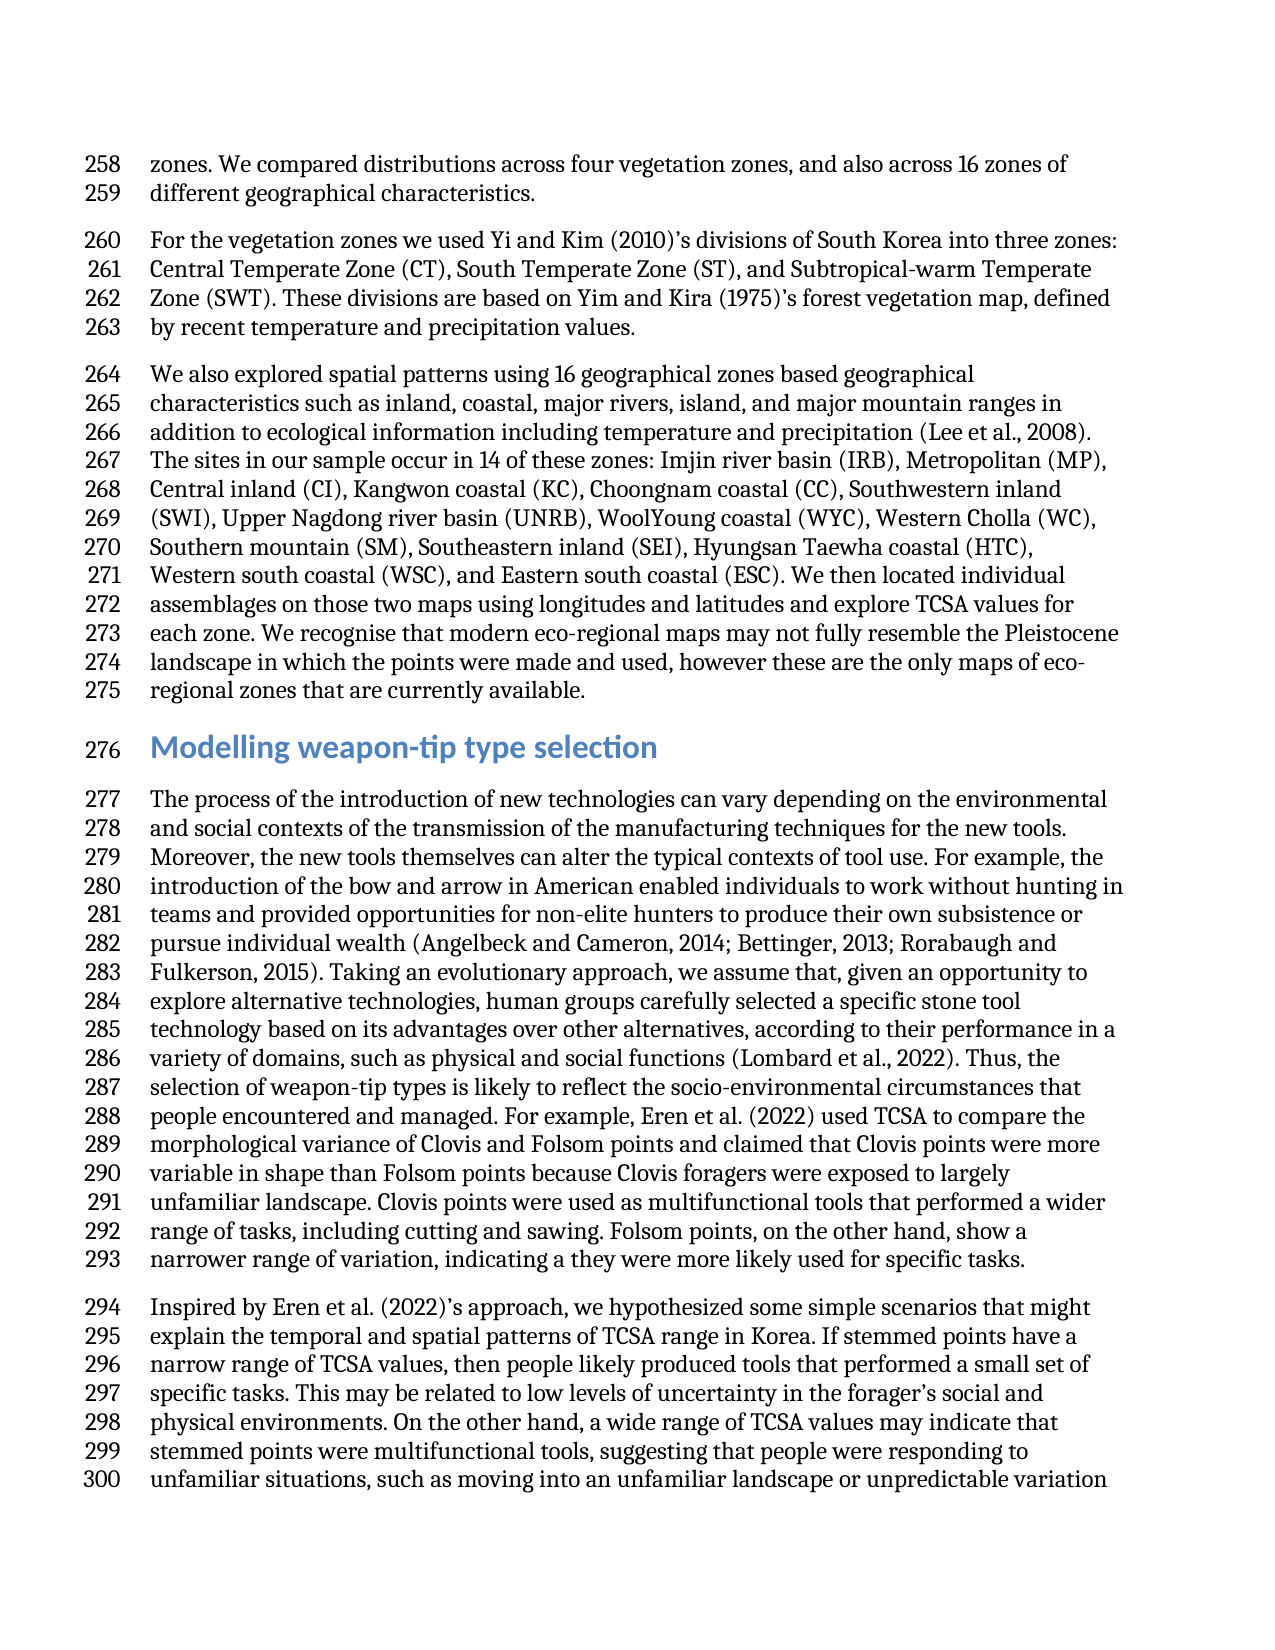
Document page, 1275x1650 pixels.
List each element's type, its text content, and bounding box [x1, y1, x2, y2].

text For the vegetation zones we used Yi and Kim (2010)’s divisions of South Korea into three zones: Central Temperate Zone (CT), South Temperate Zone (ST), and Subtropical-warm Temperate Zone (SWT). These divisions are based on Yim and Kira (1975)’s forest vegetation map, defined by recent temperature and precipitation values. [150, 226, 1125, 341]
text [150, 150, 1125, 207]
text The process of the introduction of new technologies can vary depending on the environmental and social contexts of the transmission of the manufacturing techniques for the new tools. Moreover, the new tools themselves can alter the typical contexts of tool use. For example, the introduction of the bow and arrow in American enabled individuals to work without hunting in teams and provided opportunities for non-elite hunters to produce their own subsistence or pursue individual wealth (Angelbeck and Cameron, 2014; Bettinger, 2013; Rorabaugh and Fulkerson, 2015). Taking an evolutionary approach, we assume that, given an opportunity to explore alternative technologies, human groups carefully selected a specific stone tool technology based on its advantages over other alternatives, according to their performance in a variety of domains, such as physical and social functions (Lombard et al., 2022). Thus, the selection of weapon-tip types is likely to reflect the socio-environmental circumstances that people encountered and managed. For example, Eren et al. (2022) used TCSA to compare the morphological variance of Clovis and Folsom points and claimed that Clovis points were more variable in shape than Folsom points because Clovis foragers were exposed to largely unfamiliar landscape. Clovis points were used as multifunctional tools that performed a wider range of tasks, including cutting and sawing. Folsom points, on the other hand, show a narrower range of variation, indicating a they were more likely used for specific tasks. [150, 785, 1125, 1274]
text We also explored spatial patterns using 16 geographical zones based geographical characteristics such as inland, coastal, major rivers, island, and major mountain ranges in addition to ecological information including temperature and precipitation (Lee et al., 2008). The sites in our sample occur in 14 of these zones: Imjin river basin (IRB), Metropolitan (MP), Central inland (CI), Kangwon coastal (KC), Choongnam coastal (CC), Southwestern inland (SWI), Upper Nagdong river basin (UNRB), WoolYoung coastal (WYC), Western Cholla (WC), Southern mountain (SM), Southeastern inland (SEI), Hyungsan Taewha coastal (HTC), Western south coastal (WSC), and Eastern south coastal (ESC). We then located individual assemblages on those two maps using longitudes and latitudes and explore TCSA values for each zone. We recognise that modern eco-regional maps may not fully resemble the Pleistocene landscape in which the points were made and used, however these are the only maps of eco-regional zones that are currently available. [150, 360, 1125, 705]
subtitle Modelling weapon-tip type selection [150, 726, 1125, 767]
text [150, 1293, 1125, 1494]
